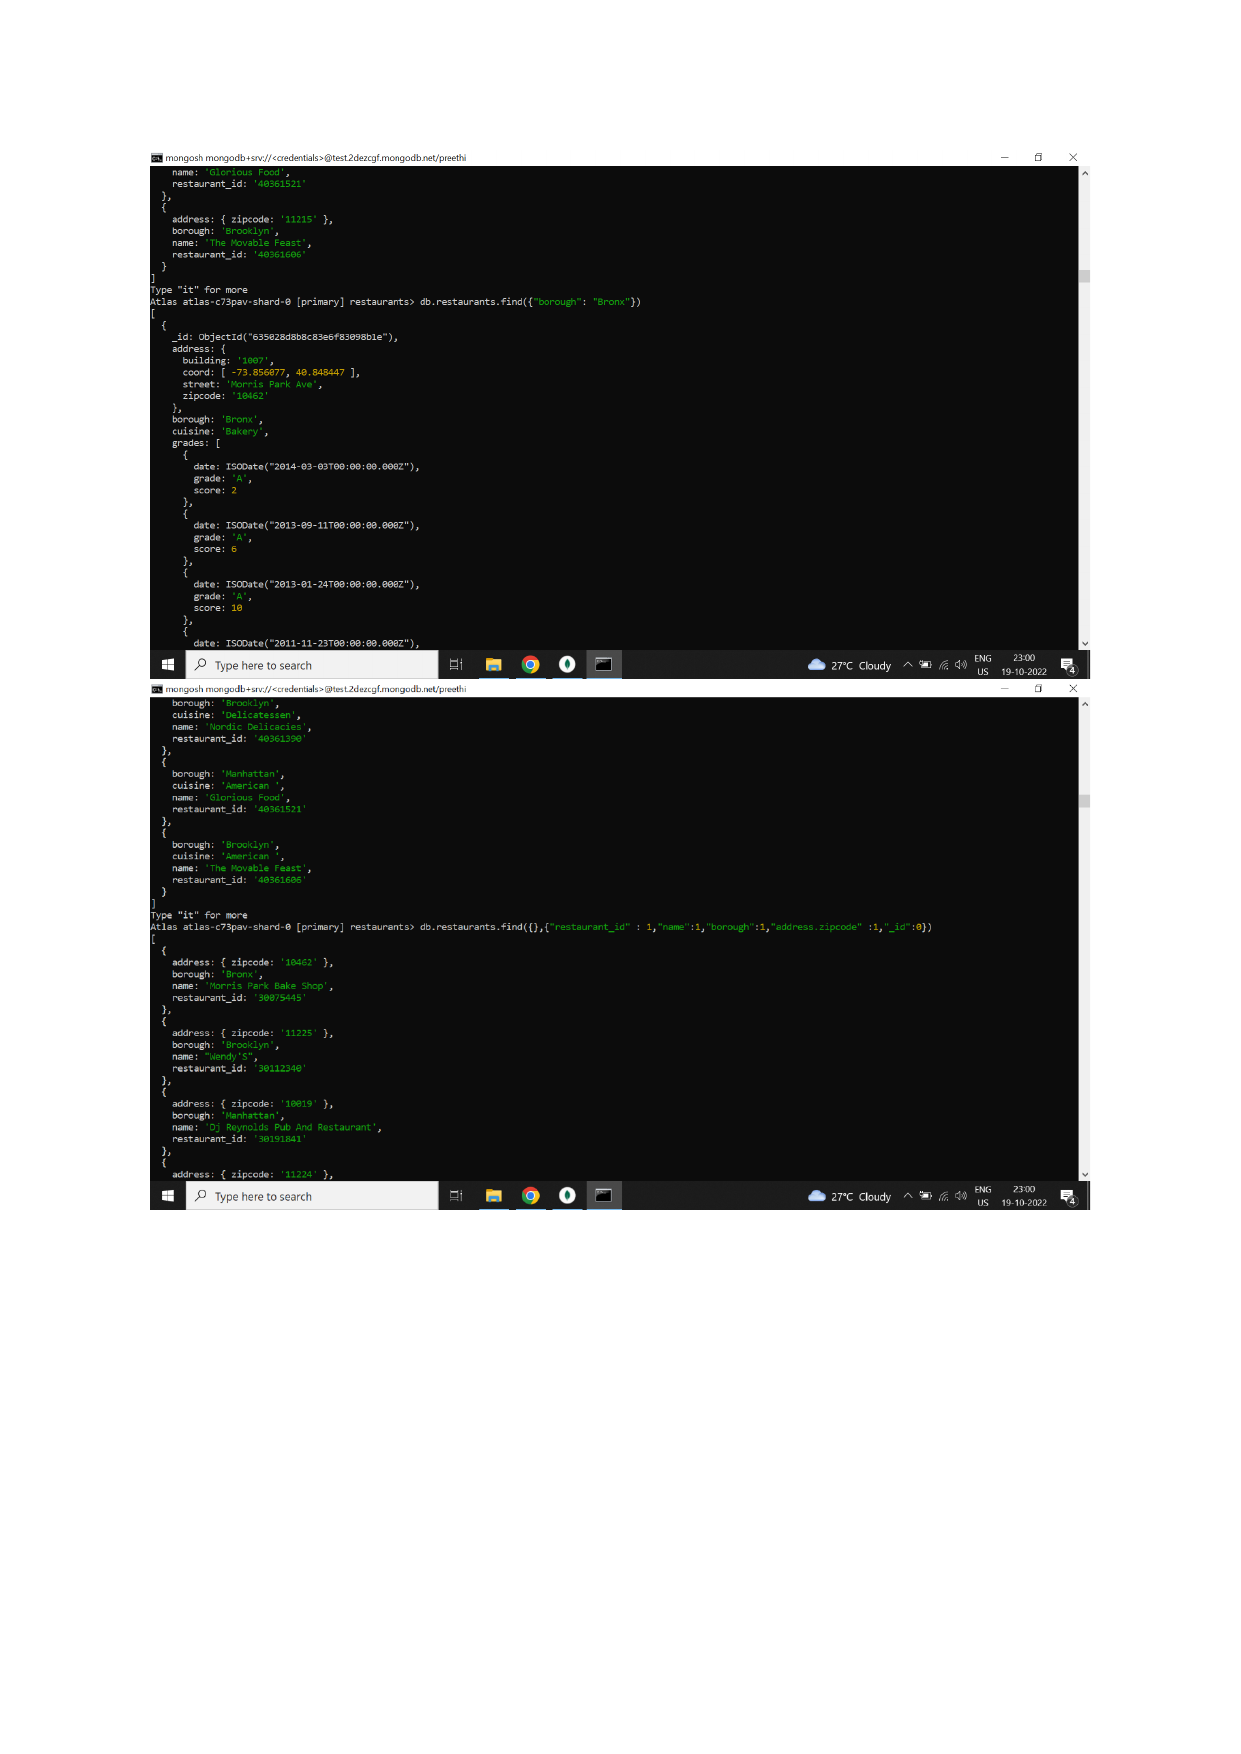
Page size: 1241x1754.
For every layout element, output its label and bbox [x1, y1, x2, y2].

picture [150, 150, 1091, 679]
picture [150, 681, 1091, 1210]
